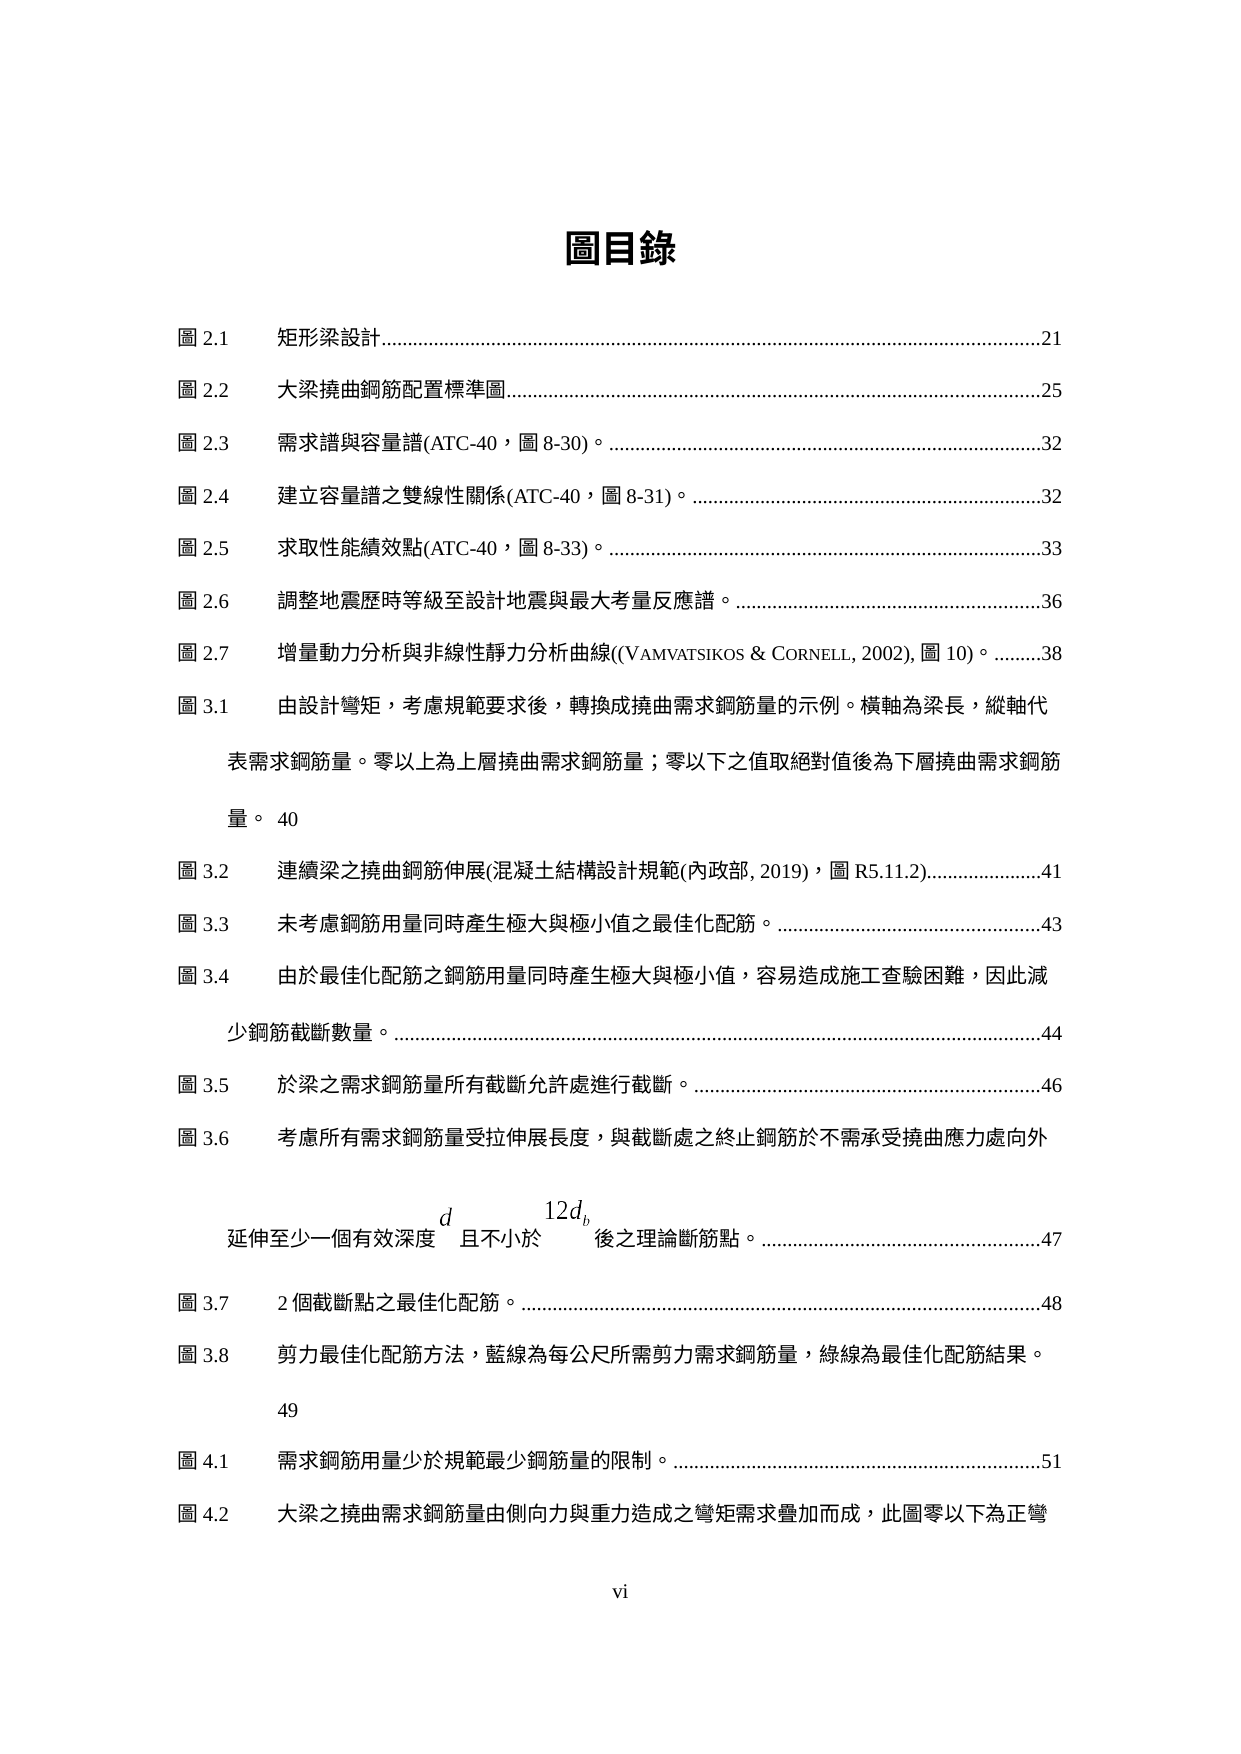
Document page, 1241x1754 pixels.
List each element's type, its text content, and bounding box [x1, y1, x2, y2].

text 圖 3.5 於梁之需求鋼筋量所有截斷允許處進行截斷。 46 [177, 1065, 1063, 1102]
text 圖 2.5 求取性能績效點(ATC-40，圖8-33)。 33 [177, 528, 1063, 565]
text 圖 2.1 矩形梁設計 21 [177, 317, 1063, 355]
text 圖 2.6 調整地震歷時等級至設計地震與最大考量反應譜。 36 [177, 580, 1063, 618]
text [177, 1493, 1063, 1531]
text 圖 3.7 2個截斷點之最佳化配筋。 48 [177, 1282, 1063, 1320]
text 圖 3.1 由設計彎矩，考慮規範要求後，轉換成撓曲需求鋼筋量的示例。橫軸為梁長，縱軸代表需求鋼筋量。零以上為上層撓曲需求鋼筋量；零以下之值取絕對值後為下層撓曲需求鋼筋量。 40 [177, 686, 1063, 836]
text 圖 2.7 增量動力分析與非線性靜力分析曲線((Vamvatsikos & Cornell, 2002), 圖10)。 38 [177, 633, 1063, 671]
title 圖目錄 [177, 209, 1063, 284]
text 圖 2.3 需求譜與容量譜(ATC-40，圖8-30)。 32 [177, 423, 1063, 460]
text 圖 3.4 由於最佳化配筋之鋼筋用量同時產生極大與極小值，容易造成施工查驗困難，因此減少鋼筋截斷數量。 44 [177, 956, 1063, 1050]
text 圖 2.4 建立容量譜之雙線性關係(ATC-40，圖8-31)。 32 [177, 475, 1063, 513]
text 圖 3.8 剪力最佳化配筋方法，藍線為每公尺所需剪力需求鋼筋量，綠線為最佳化配筋結果。 49 [177, 1335, 1063, 1429]
text 圖 2.2 大梁撓曲鋼筋配置標準圖 25 [177, 370, 1063, 407]
text 圖 3.3 未考慮鋼筋用量同時產生極大與極小值之最佳化配筋。 43 [177, 903, 1063, 941]
text 圖 3.2 連續梁之撓曲鋼筋伸展(混凝土結構設計規範(內政部, 2019)，圖R5.11.2) 41 [177, 851, 1063, 888]
text 圖 3.6 考慮所有需求鋼筋量受拉伸展長度，與截斷處之終止鋼筋於不需承受撓曲應力處向外延伸至少一個有效深度且不小於後之理論斷筋點。 47 [177, 1117, 1063, 1267]
text 圖 4.1 需求鋼筋用量少於規範最少鋼筋量的限制。 51 [177, 1441, 1063, 1478]
